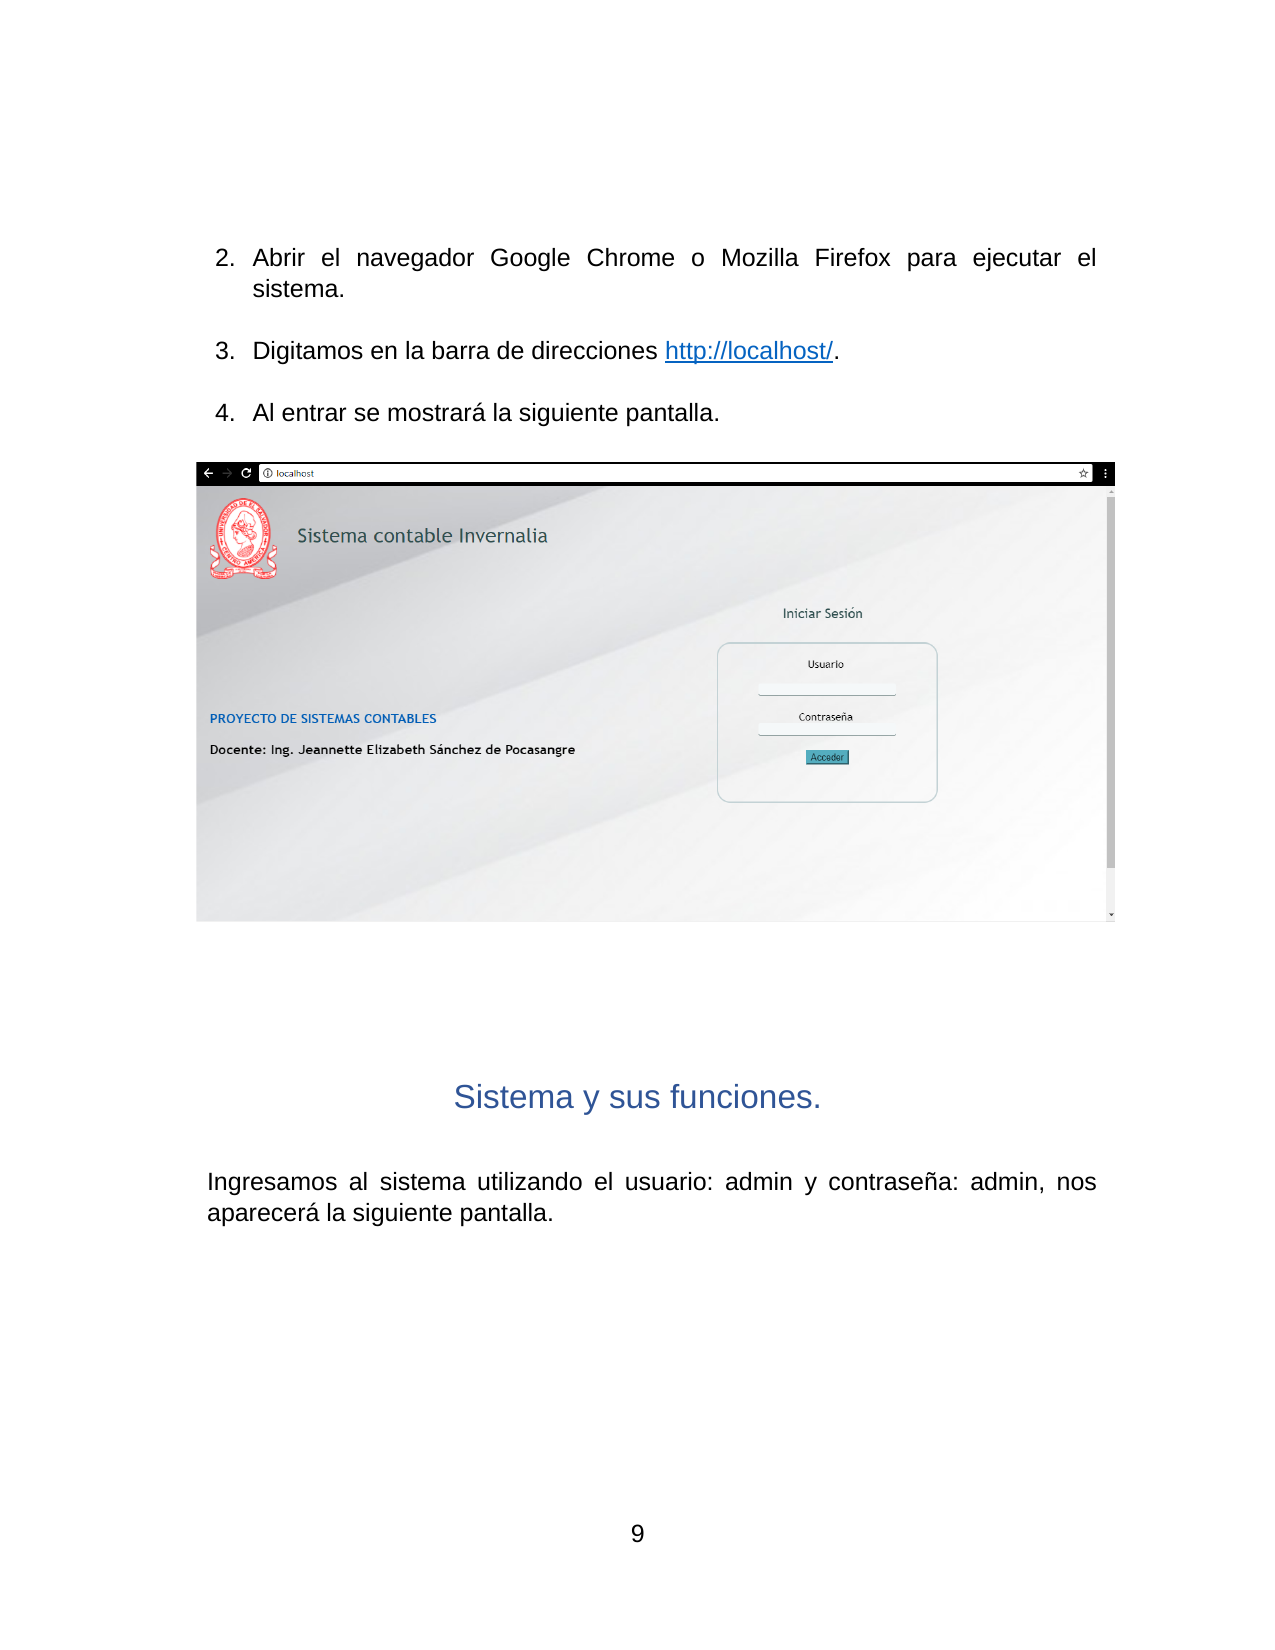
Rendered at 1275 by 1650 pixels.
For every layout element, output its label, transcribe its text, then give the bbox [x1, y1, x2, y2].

list Abrir el navegador Google Chrome o Mozilla Firefox para ejecutar el sistema. [215, 243, 1098, 334]
picture [196, 462, 1114, 922]
text Ingresamos al sistema utilizando el usuario: admin y contraseña: admin, nos aparecerá la siguiente pantalla. [207, 1167, 1098, 1226]
list Al entrar se mostrará la siguiente pantalla. [215, 398, 1098, 427]
subtitle Sistema y sus funciones. [177, 1077, 1098, 1116]
list Digitamos en la barra de direcciones http://localhost/. [215, 336, 1098, 365]
